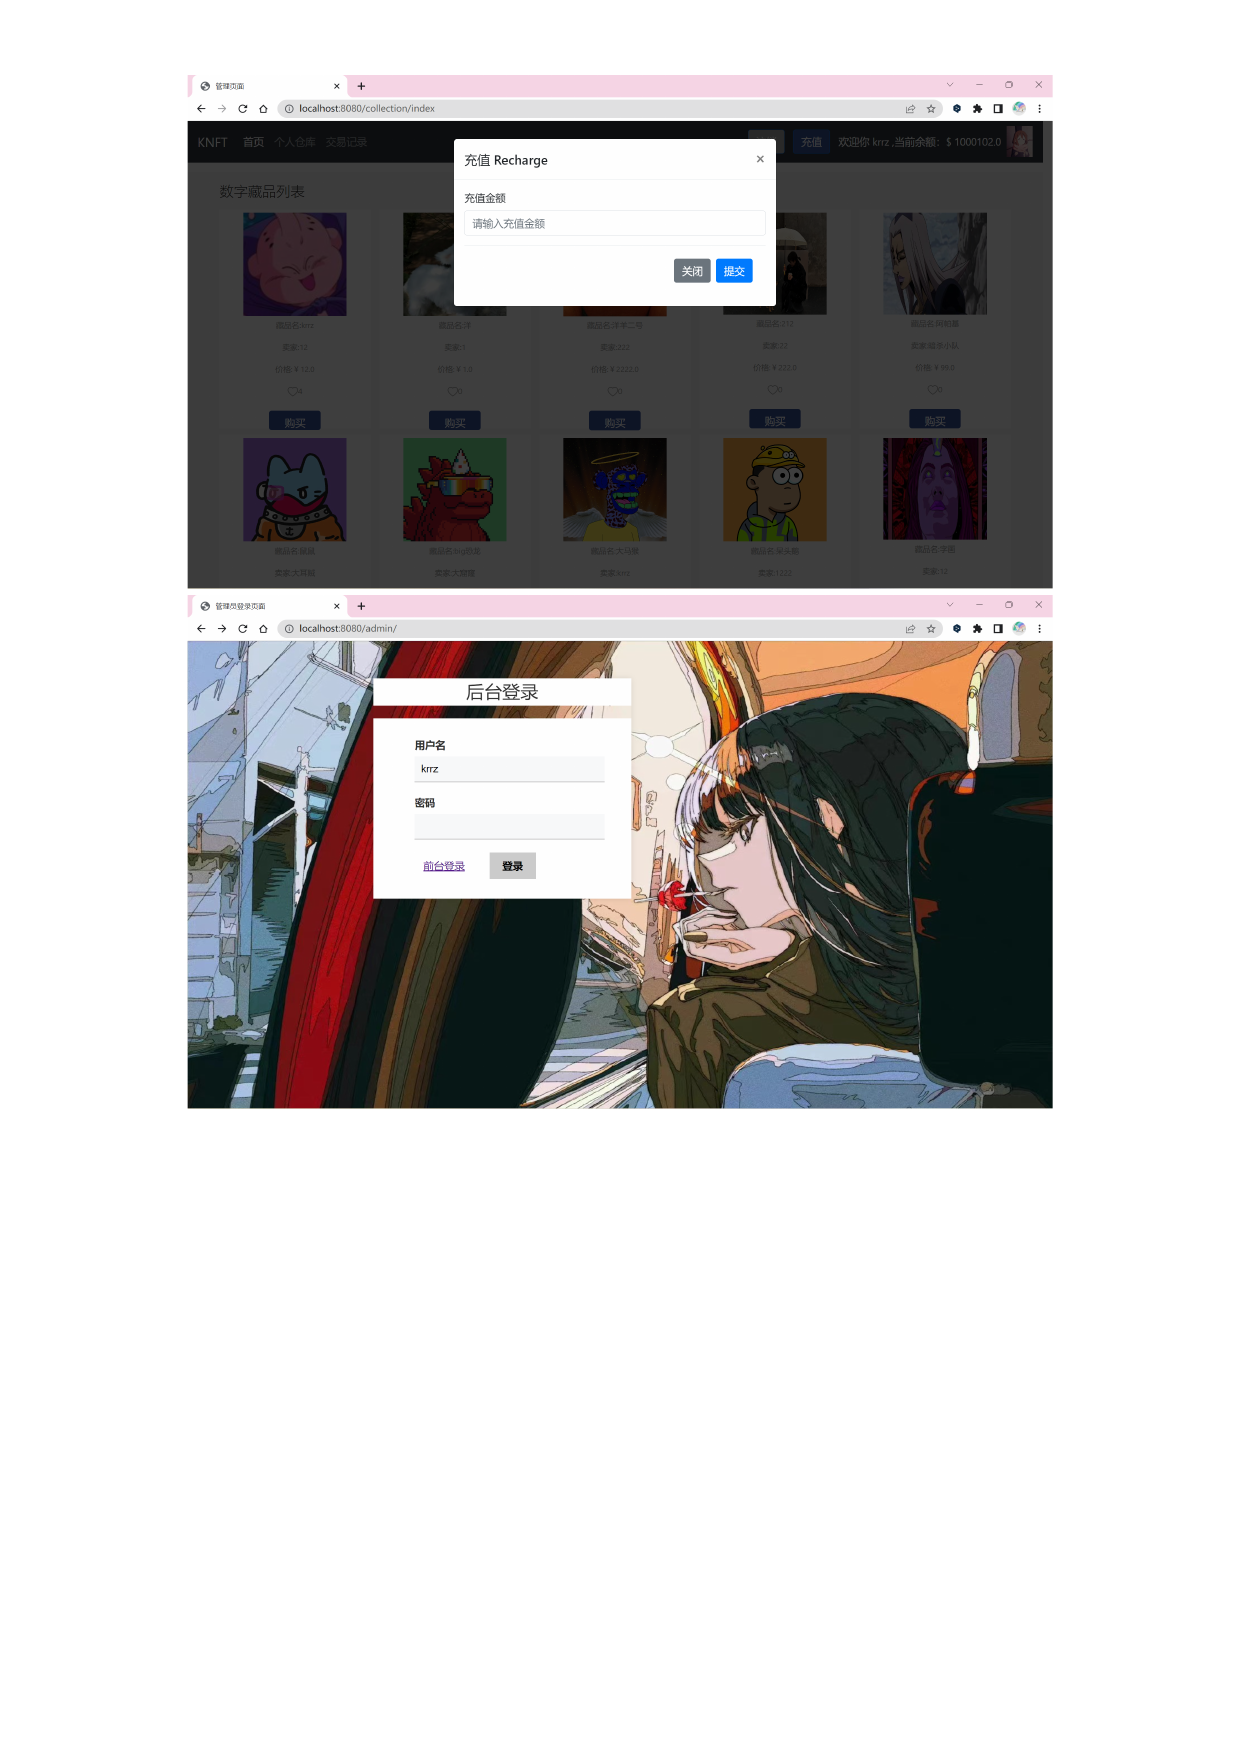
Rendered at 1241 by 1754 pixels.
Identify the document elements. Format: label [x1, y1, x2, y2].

picture [187, 75, 1053, 589]
picture [187, 595, 1053, 1109]
